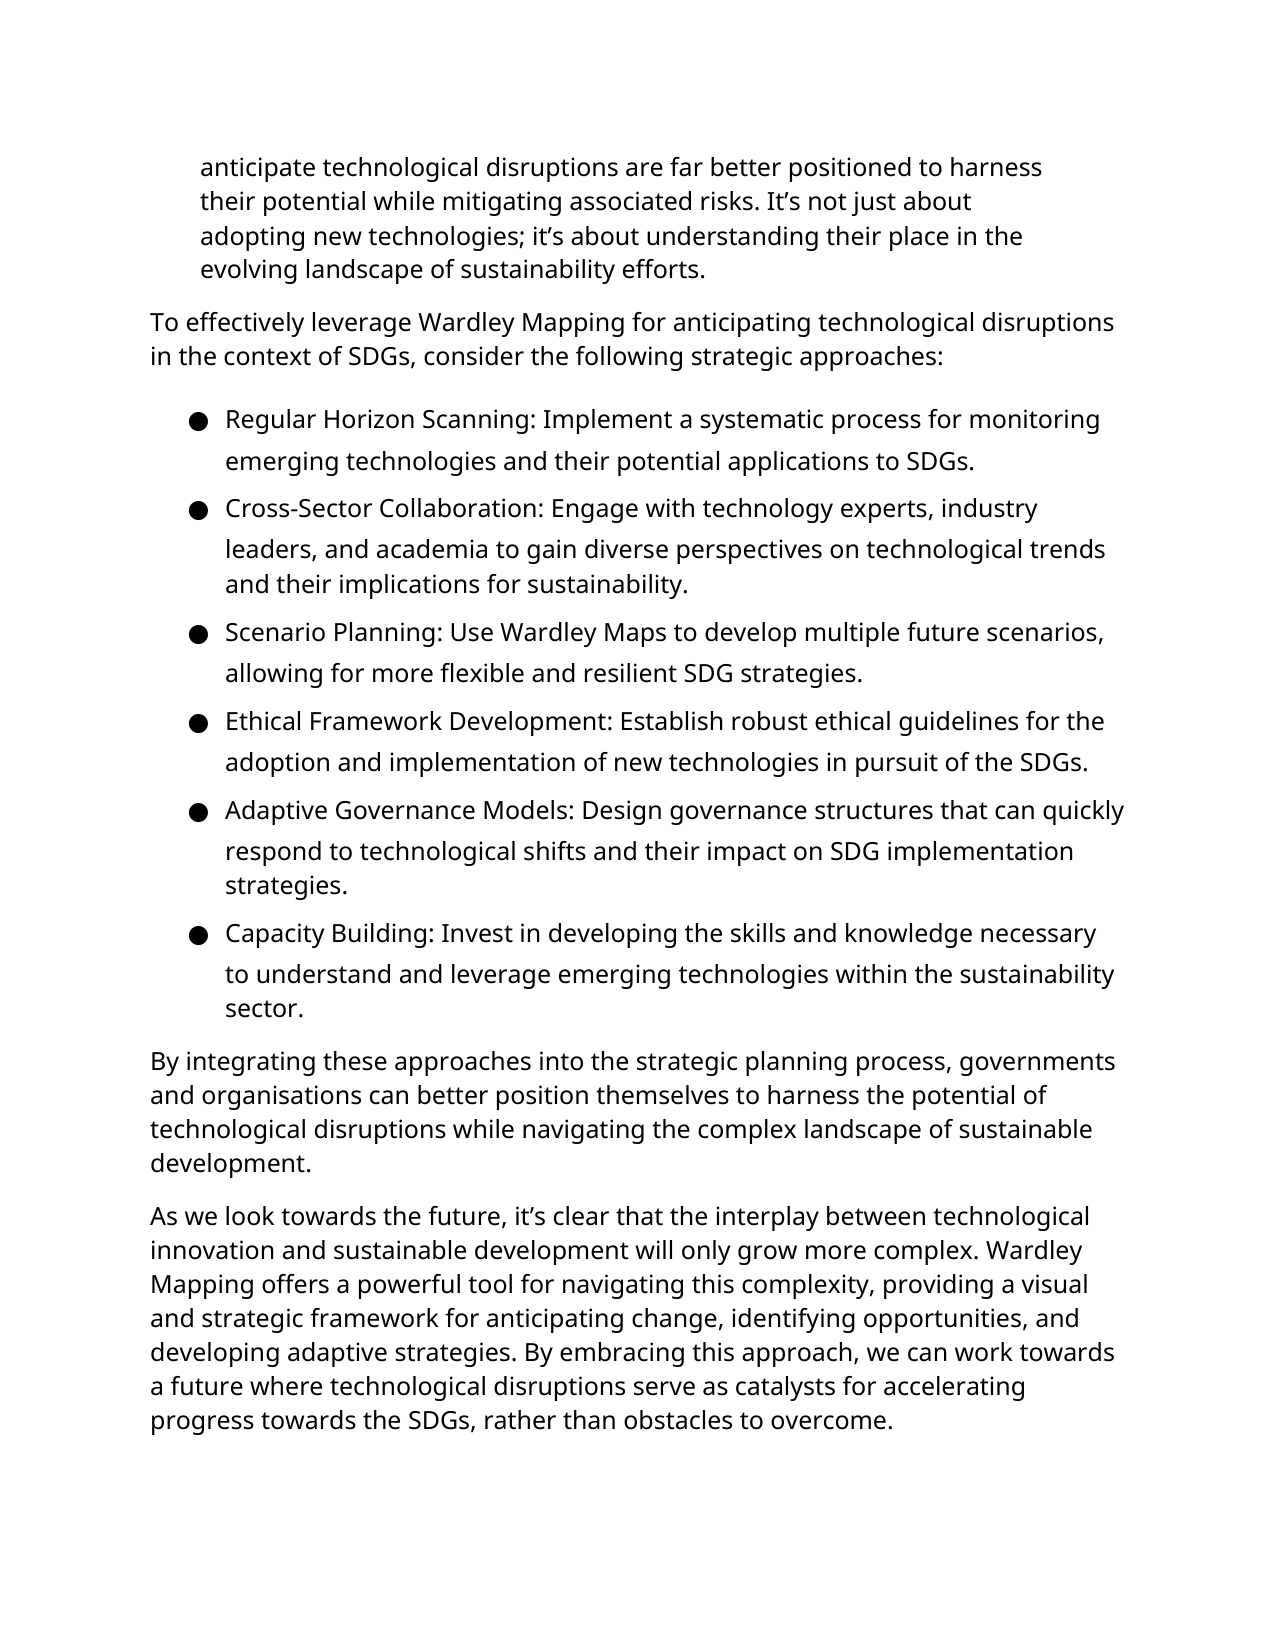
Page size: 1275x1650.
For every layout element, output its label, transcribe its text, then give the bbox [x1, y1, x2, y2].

list Regular Horizon Scanning: Implement a systematic process for monitoring emerging technologies and their potential applications to SDGs. [187, 392, 1125, 477]
list Cross-Sector Collaboration: Engage with technology experts, industry leaders, and academia to gain diverse perspectives on technological trends and their implications for sustainability. [187, 481, 1125, 600]
list Capacity Building: Invest in developing the skills and knowledge necessary to understand and leverage emerging technologies within the sustainability sector. [187, 905, 1125, 1025]
list Scenario Planning: Use Wardley Maps to develop multiple future scenarios, allowing for more flexible and resilient SDG strategies. [187, 604, 1125, 689]
text To effectively leverage Wardley Mapping for anticipating technological disruptions in the context of SDGs, consider the following strategic approaches: [150, 305, 1125, 373]
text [200, 150, 1075, 286]
text As we look towards the future, it’s clear that the interplay between technological innovation and sustainable development will only grow more complex. Wardley Mapping offers a powerful tool for navigating this complexity, providing a visual and strategic framework for anticipating change, identifying opportunities, and developing adaptive strategies. By embracing this approach, we can work towards a future where technological disruptions serve as catalysts for accelerating progress towards the SDGs, rather than obstacles to overcome. [150, 1198, 1125, 1437]
text By integrating these approaches into the strategic planning process, governments and organisations can better position themselves to harness the potential of technological disruptions while navigating the complex landscape of sustainable development. [150, 1043, 1125, 1180]
list Ethical Framework Development: Establish robust ethical guidelines for the adoption and implementation of new technologies in pursuit of the SDGs. [187, 693, 1125, 778]
list Adaptive Governance Models: Design governance structures that can quickly respond to technological shifts and their impact on SDG implementation strategies. [187, 782, 1125, 902]
